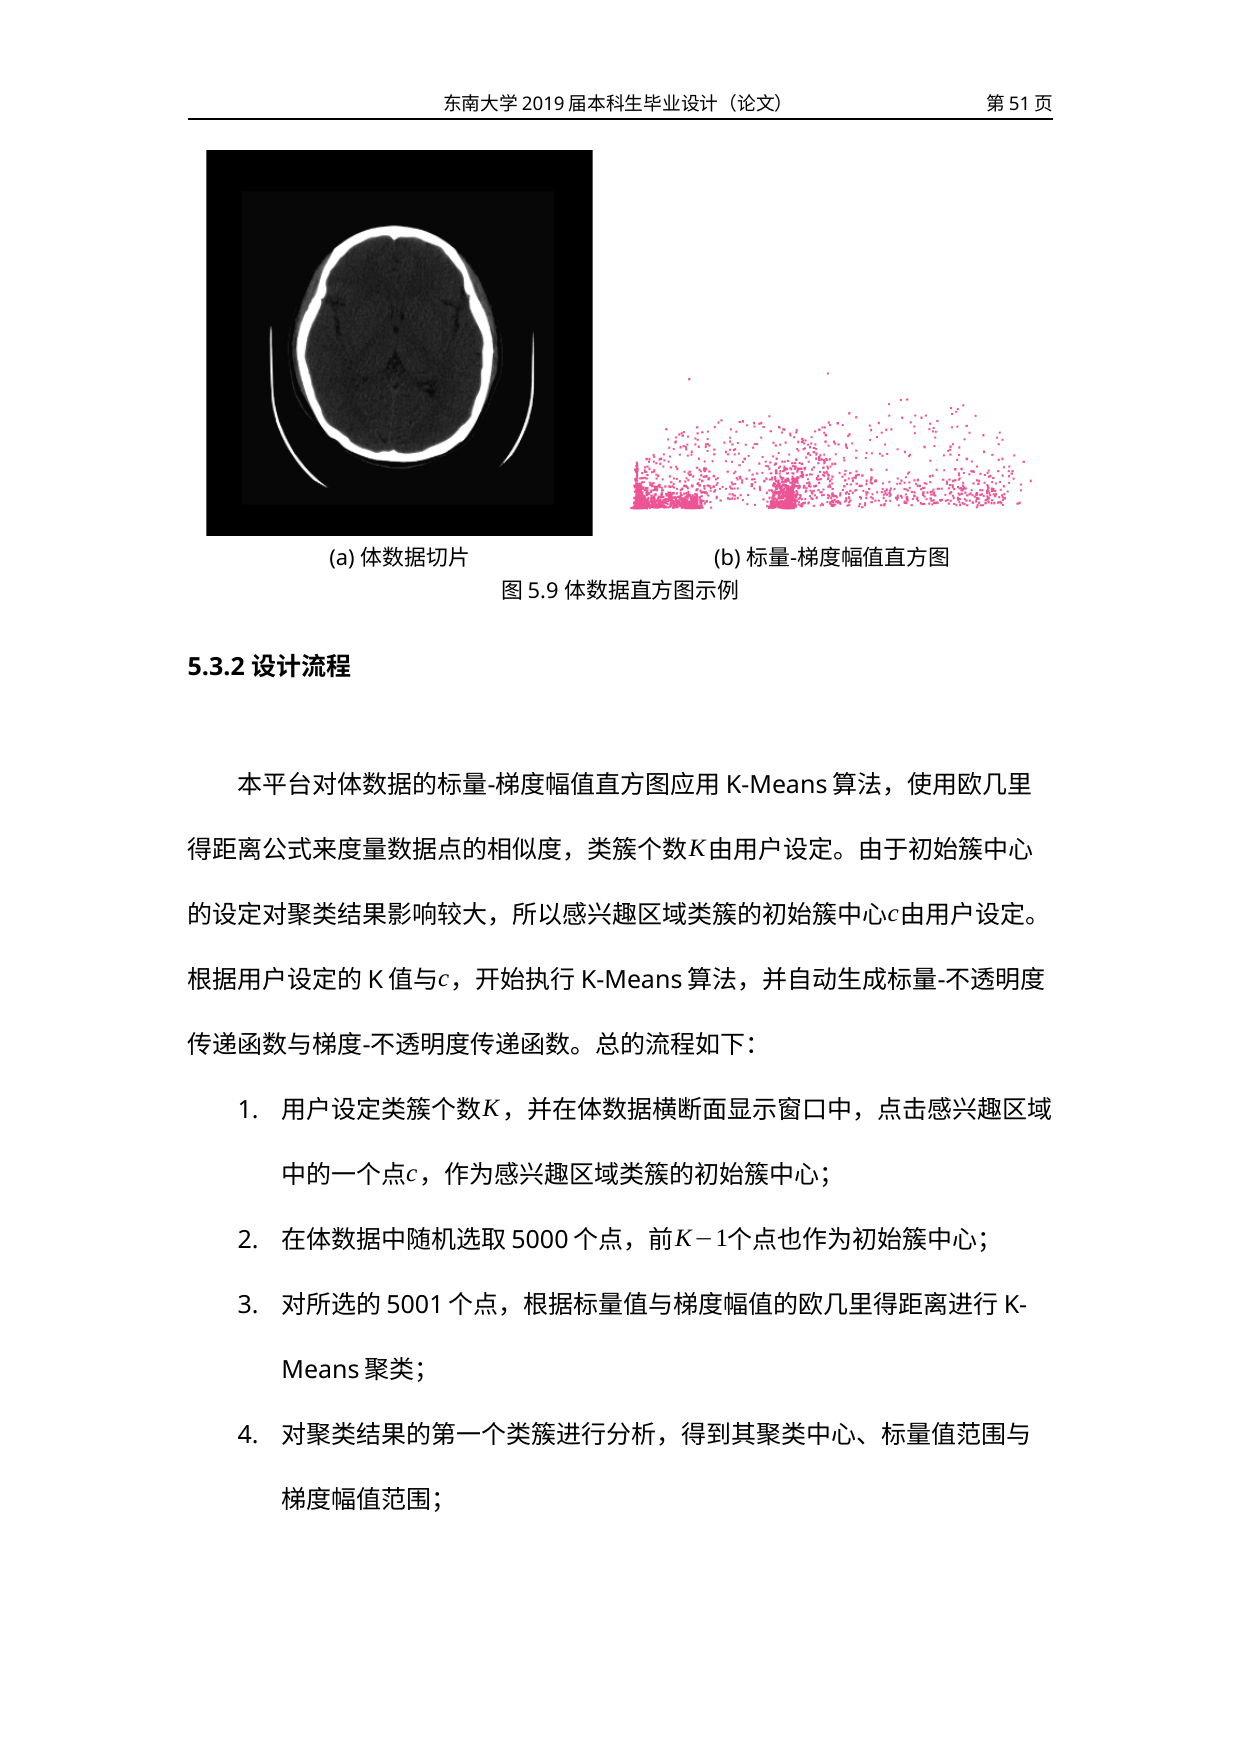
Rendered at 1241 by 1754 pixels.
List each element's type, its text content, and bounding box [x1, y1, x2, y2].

picture [622, 345, 1042, 521]
list 用户设定类簇个数，并在体数据横断面显示窗口中，点击感兴趣区域中的一个点，作为感兴趣区域类簇的初始簇中心； [237, 1076, 1053, 1206]
list 对聚类结果的第一个类簇进行分析，得到其聚类中心、标量值范围与梯度幅值范围； [237, 1401, 1053, 1531]
list 对所选的5001个点，根据标量值与梯度幅值的欧几里得距离进行K-Means聚类； [237, 1271, 1053, 1401]
subtitle 5.3.2 设计流程 [187, 632, 1053, 697]
list 在体数据中随机选取5000个点，前个点也作为初始簇中心； [237, 1206, 1053, 1271]
picture [206, 150, 593, 536]
text 图5.9 体数据直方图示例 [187, 572, 1053, 605]
table_header (a) 体数据切片 [188, 150, 611, 572]
text 本平台对体数据的标量-梯度幅值直方图应用K-Means算法，使用欧几里得距离公式来度量数据点的相似度，类簇个数由用户设定。由于初始簇中心的设定对聚类结果影响较大，所以感兴趣区域类簇的初始簇中心由用户设定。根据用户设定的K值与，开始执行K-Means算法，并自动生成标量-不透明度传递函数与梯度-不透明度传递函数。总的流程如下： [187, 751, 1053, 1076]
table_header (b) 标量-梯度幅值直方图 [611, 150, 1053, 572]
